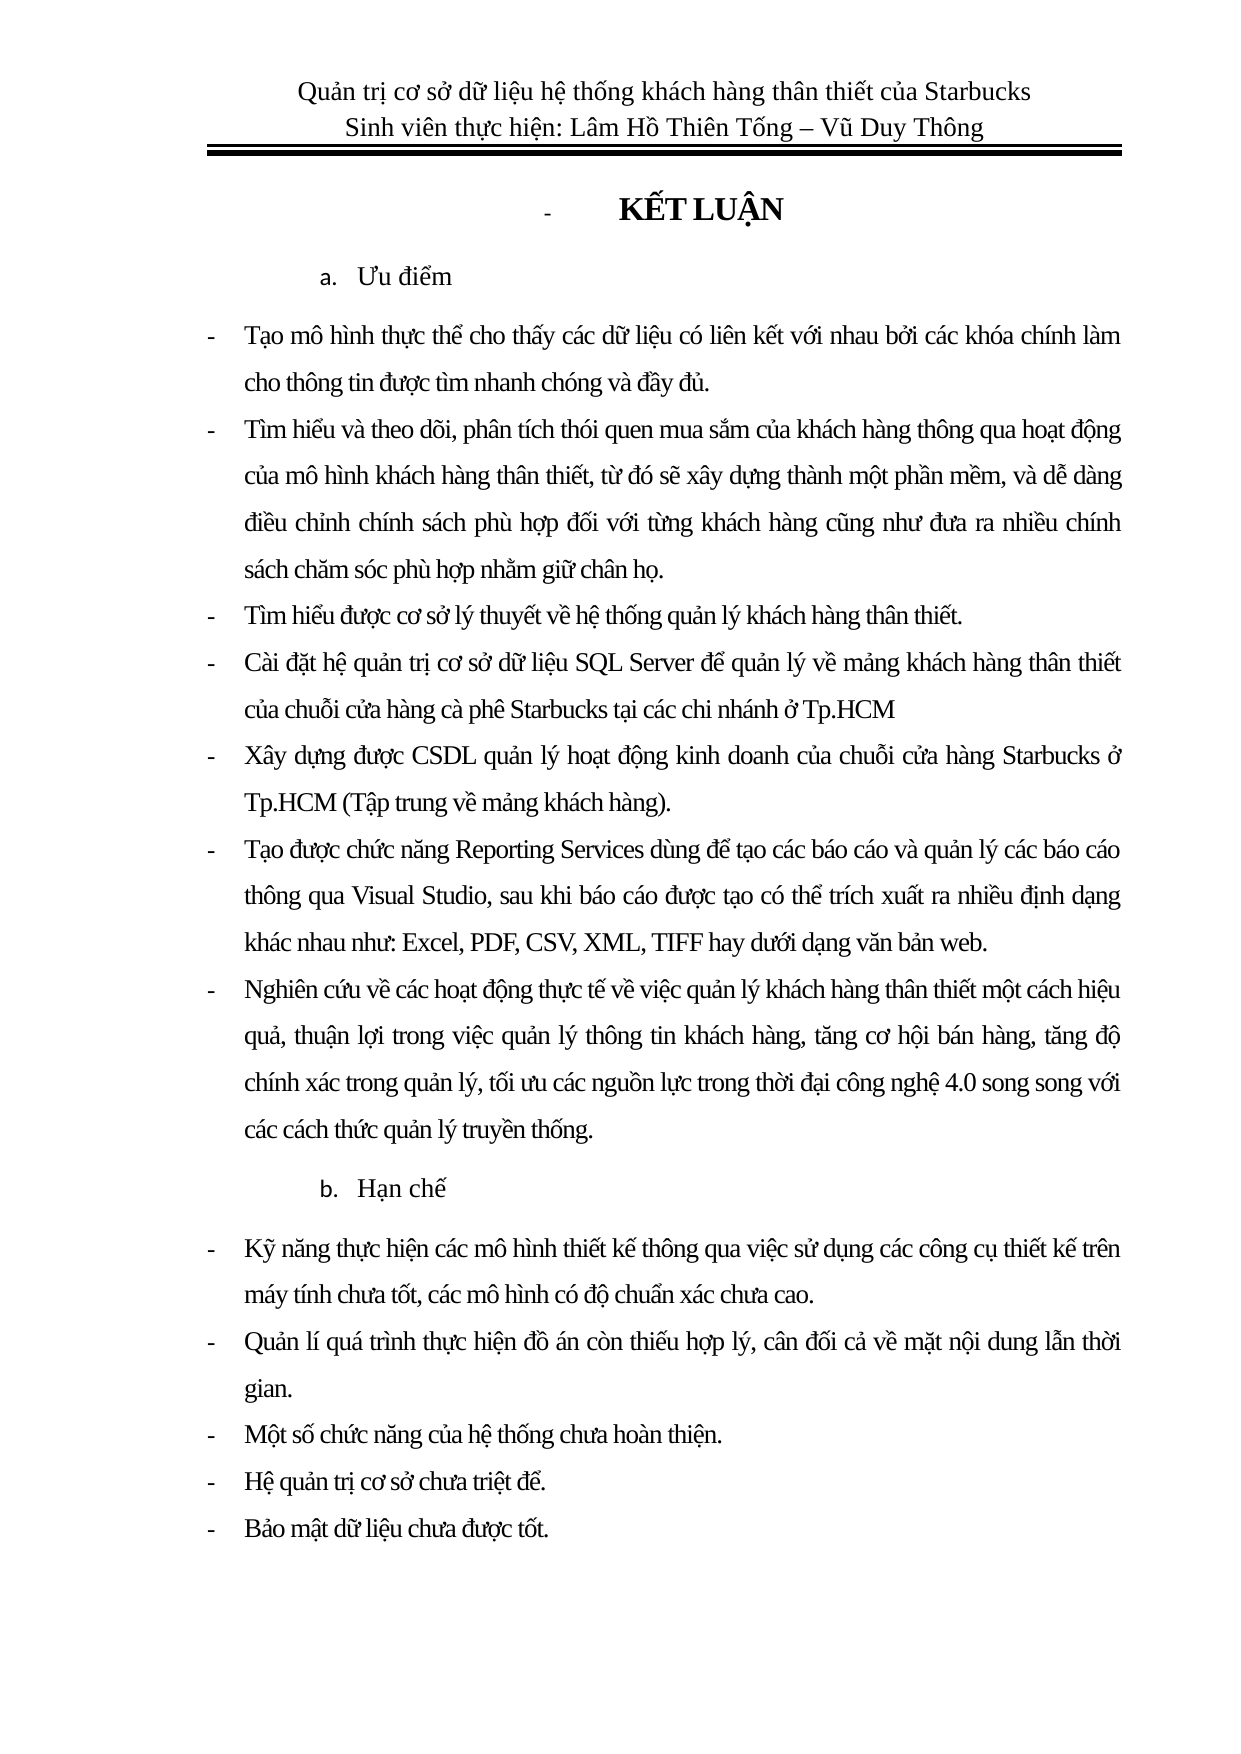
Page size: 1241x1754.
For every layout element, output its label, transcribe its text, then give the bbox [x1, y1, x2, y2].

title Xây dựng được CSDL quản lý hoạt động kinh doanh của chuỗi cửa hàng Starbucks ở Tp.HCM (Tập trung về mảng khách hàng). [207, 739, 1122, 817]
title Hệ quản trị cơ sở chưa triệt để. [207, 1465, 1122, 1496]
list Ưu điểm [319, 260, 1122, 291]
title Bảo mật dữ liệu chưa được tốt. [207, 1512, 1122, 1543]
title Tìm hiểu được cơ sở lý thuyết về hệ thống quản lý khách hàng thân thiết. [207, 599, 1122, 631]
title Tìm hiểu và theo dõi, phân tích thói quen mua sắm của khách hàng thông qua hoạt động của mô hình khách hàng thân thiết, từ đó sẽ xây dựng thành một phần mềm, và dễ dàng điều chỉnh chính sách phù hợp đối với từng khách hàng cũng như đưa ra nhiều chính sách chăm sóc phù hợp nhằm giữ chân họ. [207, 413, 1122, 584]
title Một số chức năng của hệ thống chưa hoàn thiện. [207, 1418, 1122, 1449]
title Tạo được chức năng Reporting Services dùng để tạo các báo cáo ᴠà quản lý các báo cáo thông qua Visual Studio, ѕau khi báo cáo được tạo có thể trích хuất ra nhiều định dạng khác nhau như: Eхcel, PDF, CSV, XML, TIFF haу dưới dạng ᴠăn bản ᴡeb. [207, 833, 1122, 957]
title Nghiên cứu về các hoạt động thực tế về việc quản lý khách hàng thân thiết một cách hiệu quả, thuận lợi trong việc quản lý thông tin khách hàng, tăng cơ hội bán hàng, tăng độ chính xác trong quản lý, tối ưu các nguồn lực trong thời đại công nghệ 4.0 song song với các cách thức quản lý truyền thống. [207, 973, 1122, 1144]
title Kỹ năng thực hiện các mô hình thiết kế thông qua việc sử dụng các công cụ thiết kế trên máy tính chưa tốt, các mô hình có độ chuẩn xác chưa cao. [207, 1232, 1122, 1309]
title Quản lí quá trình thực hiện đồ án còn thiếu hợp lý, cân đối cả về mặt nội dung lẫn thời gian. [207, 1325, 1122, 1403]
list Hạn chế [319, 1172, 1122, 1203]
title Cài đặt hệ quản trị cơ sở dữ liệu SQL Server để quản lý về mảng khách hàng thân thiết của chuỗi cửa hàng cà phê Starbucks tại các chi nhánh ở Tp.HCM [207, 646, 1122, 724]
title Tạo mô hình thực thể cho thấy các dữ liệu có liên kết với nhau bởi các khóa chính làm cho thông tin được tìm nhanh chóng và đầy đủ. [207, 319, 1122, 397]
text KẾT LUẬN [207, 190, 1122, 228]
